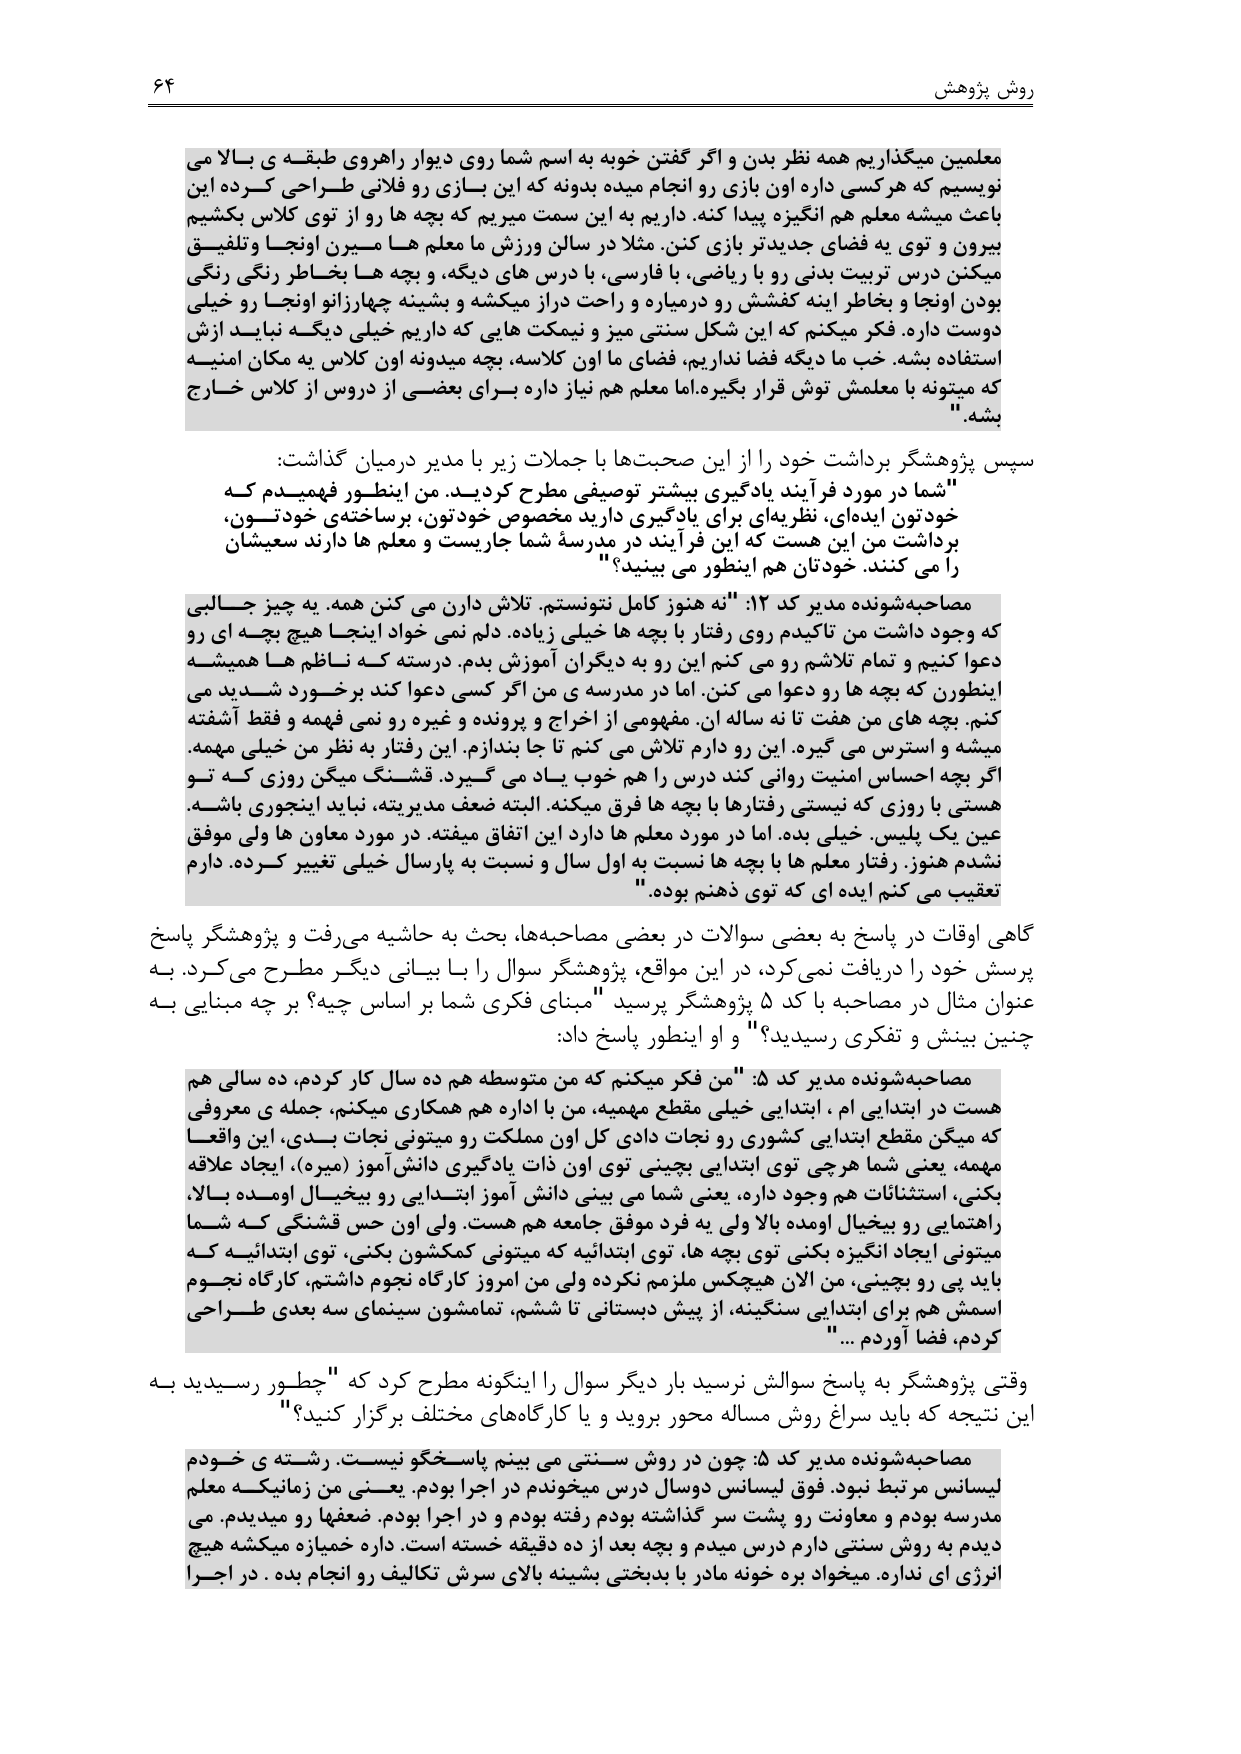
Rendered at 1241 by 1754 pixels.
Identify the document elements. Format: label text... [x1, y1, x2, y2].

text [185, 1449, 1001, 1589]
text گاهی اوقات در پاسخ به بعضی سوالات در بعضی مصاحبه‌ها، بحث به حاشیه می‌رفت و پژوهشگر پاسخ پرسش خود را دریافت نمی‌کرد، در این مواقع، پژوهشگر سوال را با بیانی دیگر مطرح می‌کرد. به عنوان مثال در مصاحبه با کد 5 پژوهشگر پرسید "مبنای فکری شما بر اساس چیه؟ بر چه مبنایی به چنین بینش و تفکری رسیدید؟" و او اینطور پاسخ داد: [148, 922, 1033, 1052]
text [185, 148, 1001, 431]
text سپس پژوهشگر برداشت خود را از این صحبت‌ها با جملات زیر با مدیر درمیان گذاشت: [148, 448, 1033, 477]
text وقتی پژوهشگر به پاسخ سوالش نرسید بار دیگر سوال را اینگونه مطرح کرد که "چطور رسیدید به این نتیجه که باید سراغ روش مساله محور بروید و یا کارگاه‌های مختلف برگزار کنید؟" [148, 1369, 1033, 1432]
text "شما در مورد فرآیند یادگیری بیشتر توصیفی مطرح کردید. من اینطور فهمیدم که خودتون ایده‌ای، نظریه‌ای برای یادگیری دارید مخصوص خودتون، برساخته‌ی خودتون، برداشت من این هست که این فرآیند در مدرسۀ شما جاریست و معلم ها دارند سعیشان را می کنند. خودتان هم اینطور می بینید؟" [223, 481, 958, 581]
text مصاحبه‌شونده مدیر کد 5: "من فکر میکنم که من متوسطه هم ده سال کار کردم، ده سالی هم هست در ابتدایی ام ، ابتدایی خیلی مقطع مهمیه، من با اداره هم همکاری میکنم، جمله ی معروفی که میگن مقطع ابتدایی کشوری رو نجات دادی کل اون مملکت رو میتونی نجات بدی، این واقعا مهمه، یعنی شما هرچی توی ابتدایی بچینی توی اون ذات یادگیری دانش‌آموز (میره)، ایجاد علاقه بکنی، استثنائات هم وجود داره، یعنی شما می بینی دانش آموز ابتدایی رو بیخیال اومده بالا، راهتمایی رو بیخیال اومده بالا ولی یه فرد موفق جامعه هم هست. ولی اون حس قشنگی که شما میتونی ایجاد انگیزه بکنی توی بچه ها، توی ابتدائيه که میتونی کمکشون بکنی، توی ابتدائيه که باید پی رو بچینی، من الان هیچکس ملزمم نکرده ولی من امروز کارگاه نجوم داشتم، کارگاه نجوم اسمش هم برای ابتدایی سنگینه، از پیش دبستانی تا ششم، تمامشون سینمای سه بعدی طراحی کردم، فضا آوردم ..." [185, 1069, 1001, 1353]
text مصاحبه‌شونده مدیر کد 12: "نه هنوز کامل نتونستم. تلاش دارن می کنن همه. یه چیز جالبی که وجود داشت من تاکیدم روی رفتار با بچه ها خیلی زیاده. دلم نمی خواد اینجا هیچ بچه ای رو دعوا کنیم و تمام تلاشم رو می کنم این رو به دیگران آموزش بدم. درسته که ناظم ها همیشه اینطورن که بچه ها رو دعوا می کنن. اما در مدرسه ی من اگر کسی دعوا کند برخورد شدید می کنم. بچه های من هفت تا نه ساله ان. مفهومی از اخراج و پرونده و غیره رو نمی فهمه و فقط آشفته میشه و استرس می گیره. این رو دارم تلاش می کنم تا جا بندازم. این رفتار به نظر من خیلی مهمه. اگر بچه احساس امنیت روانی کند درس را هم خوب یاد می گیرد. قشنگ میگن روزی که تو هستی با روزی که نیستی رفتارها با بچه ها فرق میکنه. البته ضعف مدیریته، نباید اینجوری باشه. عین یک پلیس. خیلی بده. اما در مورد معلم ها دارد این اتفاق میفته. در مورد معاون ها ولی موفق نشدم هنوز. رفتار معلم ها با بچه ها نسبت به اول سال و نسبت به پارسال خیلی تغییر کرده. دارم تعقیب می کنم ایده ای که توی ذهنم بوده." [185, 594, 1001, 906]
